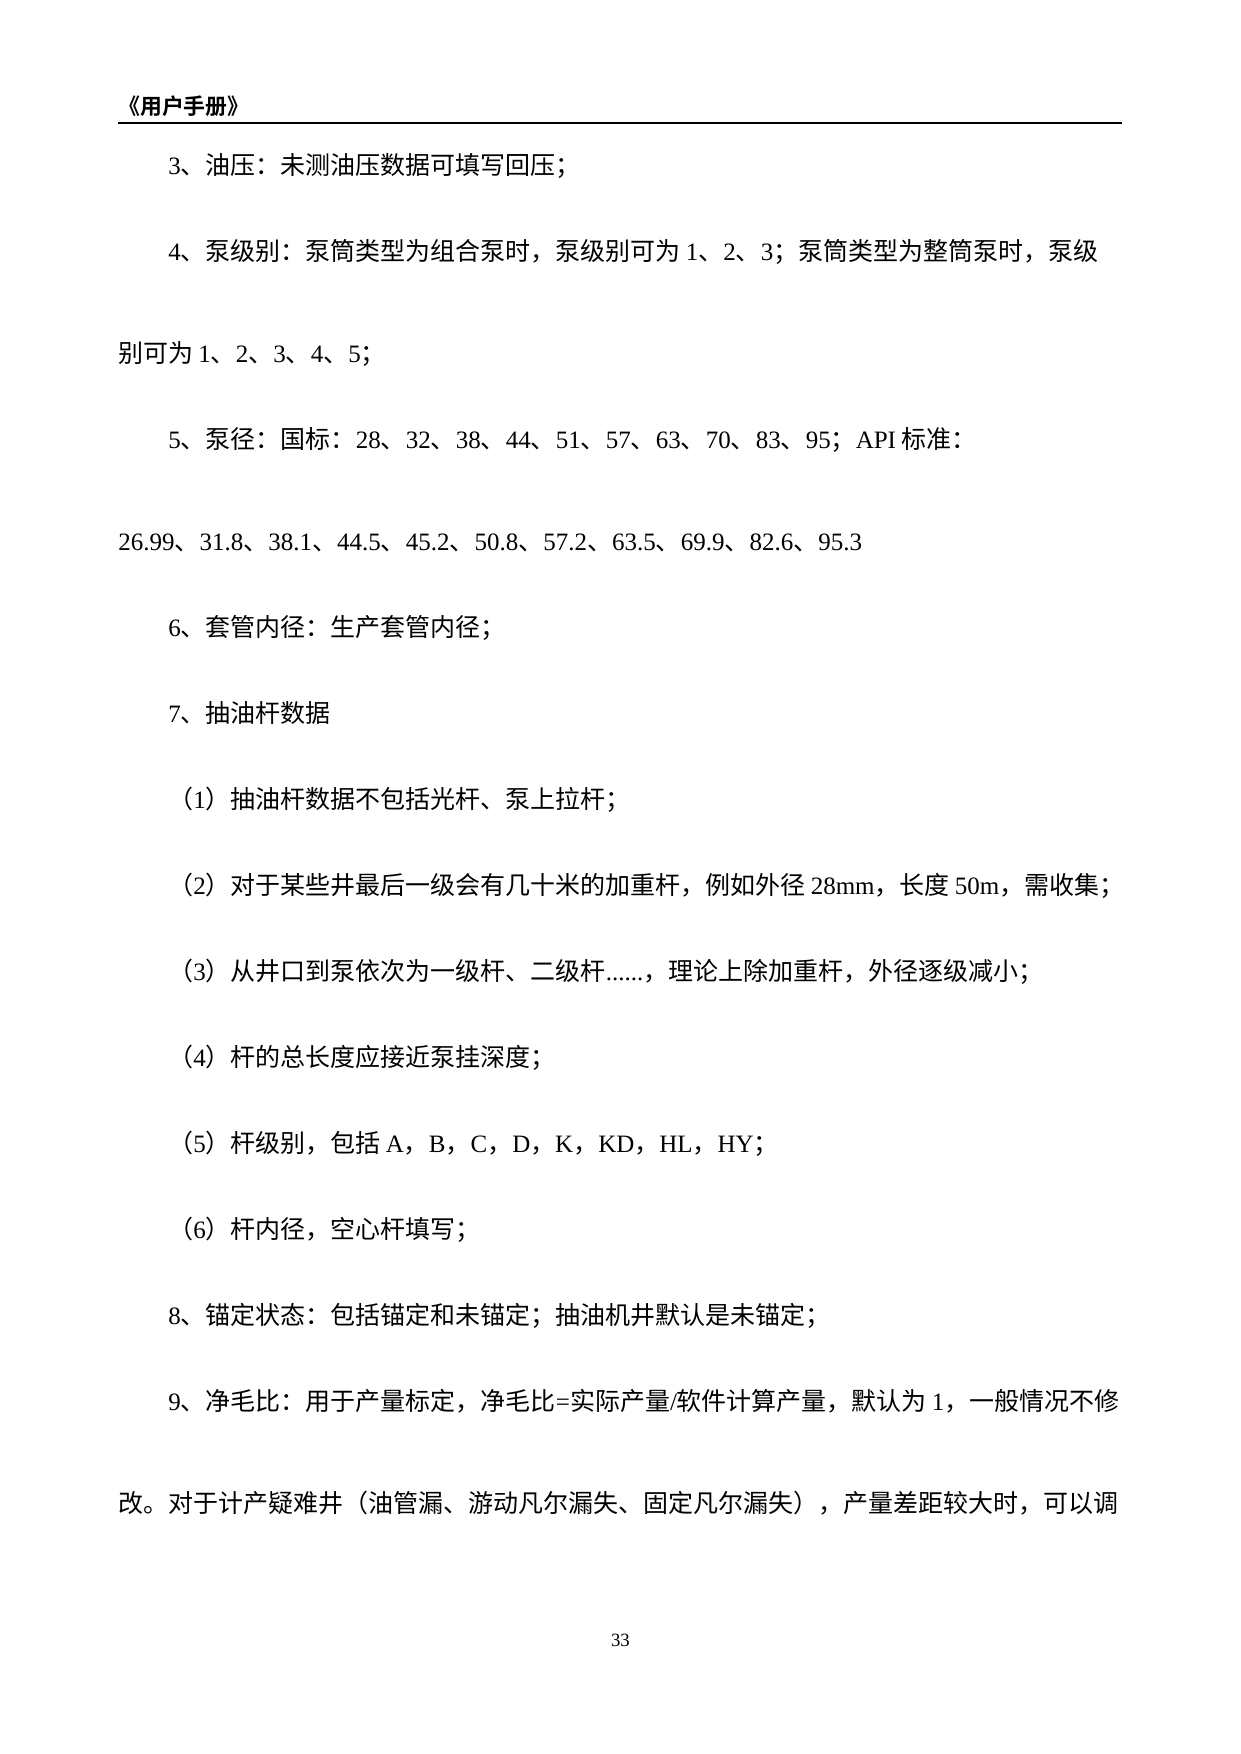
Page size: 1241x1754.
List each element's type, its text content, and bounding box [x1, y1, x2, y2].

text （6）杆内径，空心杆填写； [118, 1193, 1122, 1261]
text 3、油压：未测油压数据可填写回压； [118, 129, 1122, 197]
text （5）杆级别，包括A，B，C，D，K，KD，HL，HY； [118, 1107, 1122, 1175]
text （3）从井口到泵依次为一级杆、二级杆......，理论上除加重杆，外径逐级减小； [118, 935, 1122, 1003]
text 7、抽油杆数据 [118, 677, 1122, 745]
text 8、锚定状态：包括锚定和未锚定；抽油机井默认是未锚定； [118, 1279, 1122, 1347]
text （2）对于某些井最后一级会有几十米的加重杆，例如外径28mm，长度50m，需收集； [118, 849, 1122, 917]
text 5、泵径：国标：28、32、38、44、51、57、63、70、83、95；API标准：26.99、31.8、38.1、44.5、45.2、50.8、57.2、63.5、69.9、82.6、95.3 [118, 403, 1122, 573]
text （4）杆的总长度应接近泵挂深度； [118, 1021, 1122, 1089]
text （1）抽油杆数据不包括光杆、泵上拉杆； [118, 763, 1122, 831]
text 4、泵级别：泵筒类型为组合泵时，泵级别可为1、2、3；泵筒类型为整筒泵时，泵级别可为1、2、3、4、5； [118, 215, 1122, 385]
text 6、套管内径：生产套管内径； [118, 591, 1122, 659]
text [118, 1366, 1122, 1535]
